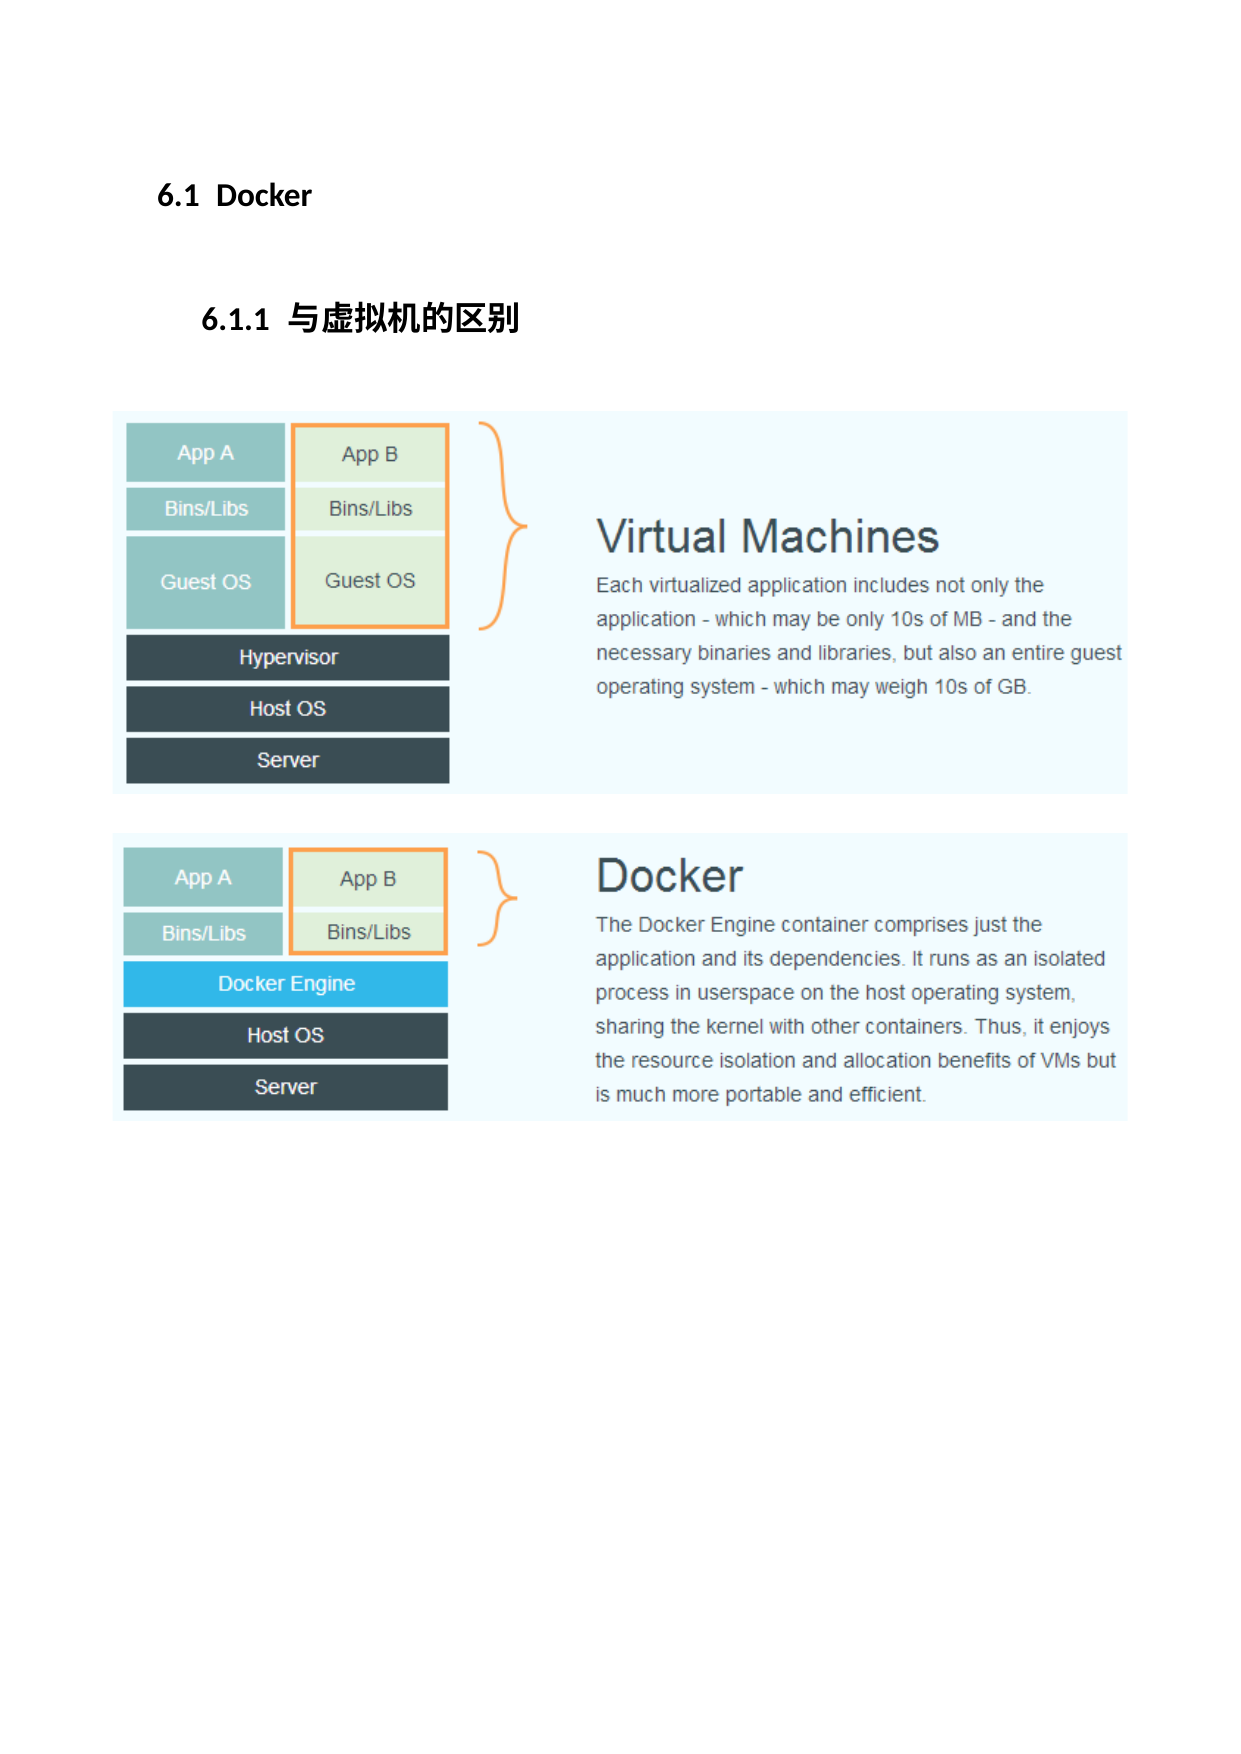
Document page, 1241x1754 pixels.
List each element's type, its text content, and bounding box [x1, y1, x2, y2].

subtitle 与虚拟机的区别 [201, 284, 1128, 349]
picture [112, 411, 1128, 794]
subtitle Docker [157, 162, 1128, 227]
picture [112, 833, 1128, 1121]
